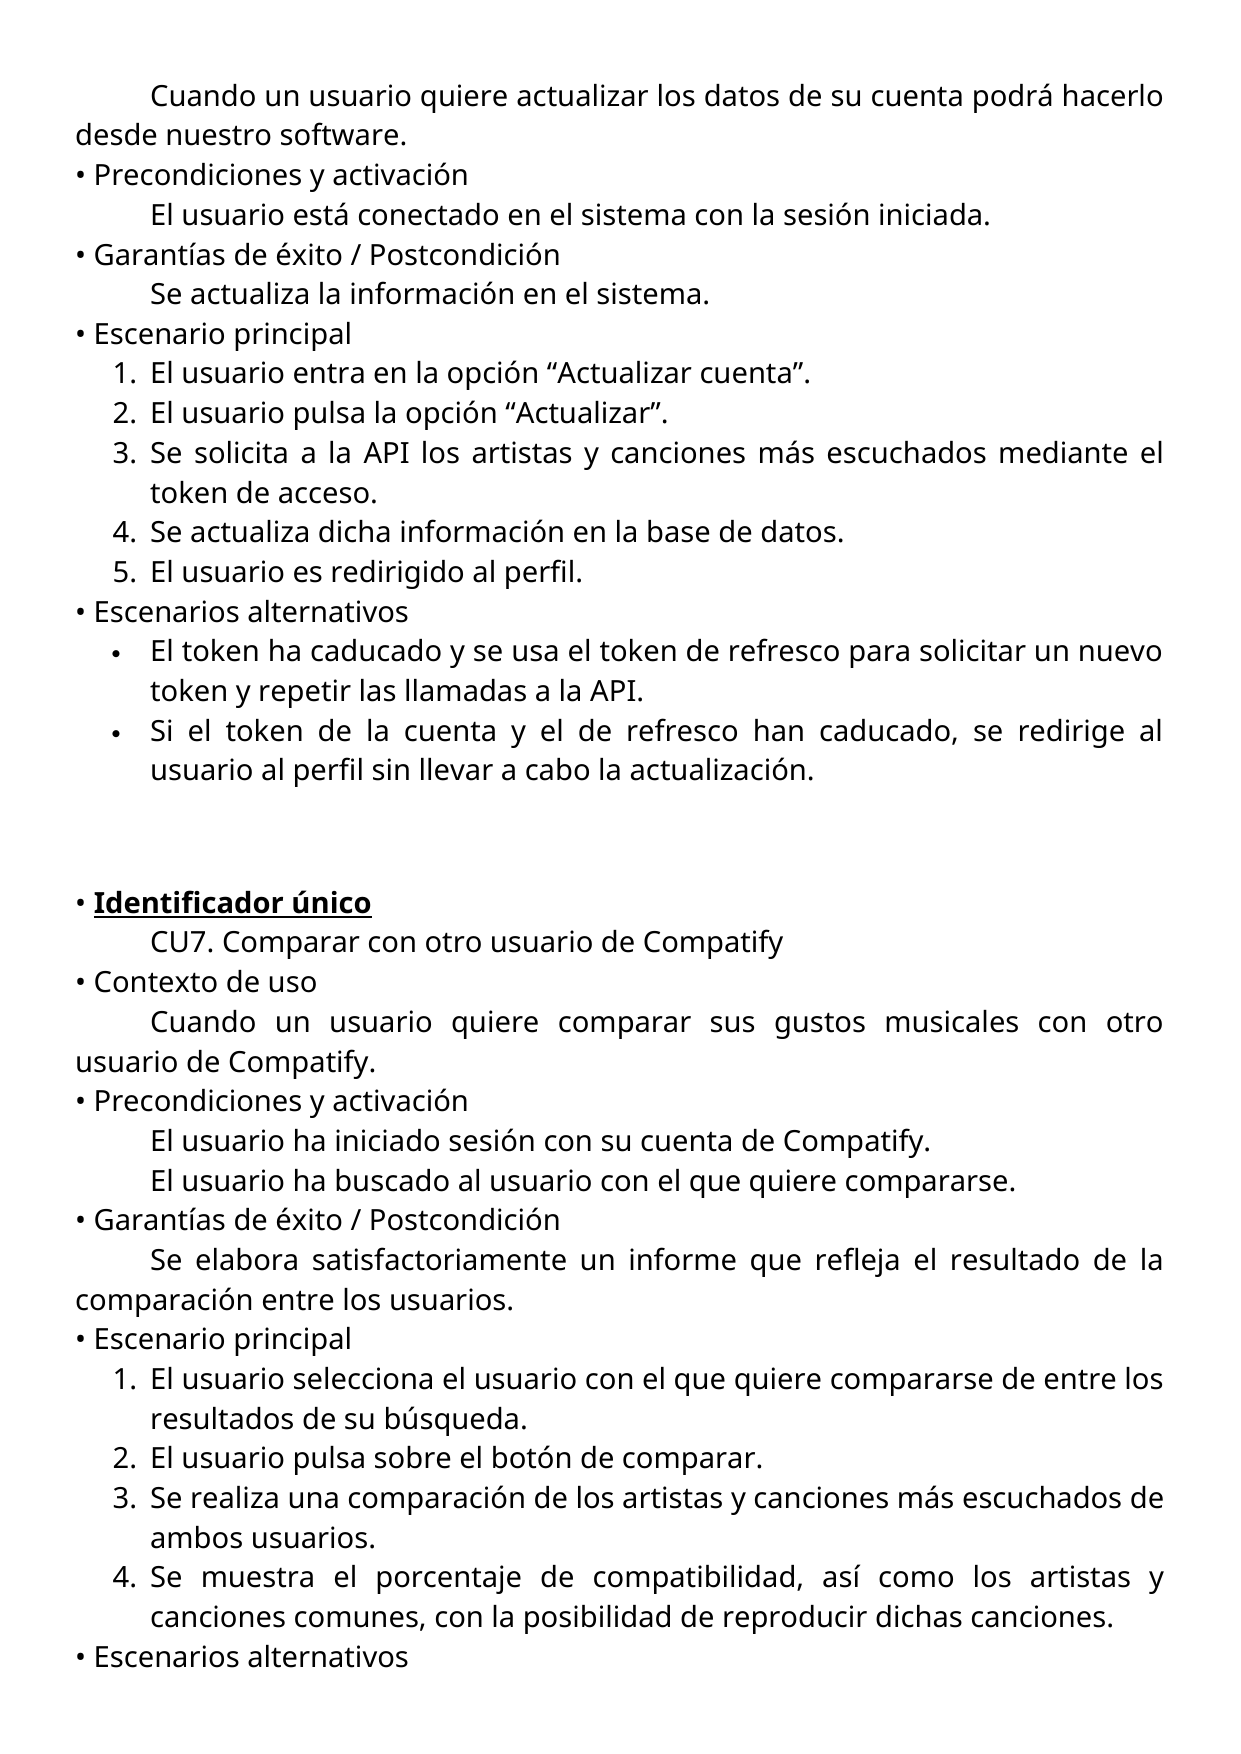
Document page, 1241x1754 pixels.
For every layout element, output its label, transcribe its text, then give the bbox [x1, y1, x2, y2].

list Se actualiza dicha información en la base de datos. [112, 512, 1165, 551]
list El usuario es redirigido al perfil. [112, 551, 1165, 591]
text Se elabora satisfactoriamente un informe que refleja el resultado de la comparación entre los usuarios. [75, 1239, 1165, 1319]
text • Precondiciones y activación [75, 154, 1165, 194]
list El usuario pulsa la opción “Actualizar”. [112, 392, 1165, 432]
text El usuario ha iniciado sesión con su cuenta de Compatify. [75, 1120, 1165, 1160]
text Cuando un usuario quiere comparar sus gustos musicales con otro usuario de Compatify. [75, 1001, 1165, 1081]
list Se muestra el porcentaje de compatibilidad, así como los artistas y canciones comunes, con la posibilidad de reproducir dichas canciones. [112, 1557, 1165, 1636]
text • Garantías de éxito / Postcondición [75, 1199, 1165, 1239]
text El usuario está conectado en el sistema con la sesión iniciada. [75, 194, 1165, 234]
list El token ha caducado y se usa el token de refresco para solicitar un nuevo token y repetir las llamadas a la API. [112, 631, 1165, 710]
list El usuario pulsa sobre el botón de comparar. [112, 1438, 1165, 1477]
text Cuando un usuario quiere actualizar los datos de su cuenta podrá hacerlo desde nuestro software. [75, 75, 1165, 154]
text Se actualiza la información en el sistema. [75, 273, 1165, 313]
text • Escenario principal [75, 313, 1165, 353]
list Se solicita a la API los artistas y canciones más escuchados mediante el token de acceso. [112, 432, 1165, 512]
text • Escenarios alternativos [75, 1636, 1165, 1676]
list El usuario entra en la opción “Actualizar cuenta”. [112, 353, 1165, 392]
text El usuario ha buscado al usuario con el que quiere compararse. [75, 1160, 1165, 1199]
list El usuario selecciona el usuario con el que quiere compararse de entre los resultados de su búsqueda. [112, 1358, 1165, 1438]
text • Garantías de éxito / Postcondición [75, 234, 1165, 273]
text • Escenario principal [75, 1319, 1165, 1358]
text • Contexto de uso [75, 961, 1165, 1001]
text CU7. Comparar con otro usuario de Compatify [75, 922, 1165, 961]
list Si el token de la cuenta y el de refresco han caducado, se redirige al usuario al perfil sin llevar a cabo la actualización. [112, 710, 1165, 789]
text • Identificador único [75, 882, 1165, 922]
text • Precondiciones y activación [75, 1081, 1165, 1120]
list Se realiza una comparación de los artistas y canciones más escuchados de ambos usuarios. [112, 1477, 1165, 1557]
text • Escenarios alternativos [75, 591, 1165, 631]
